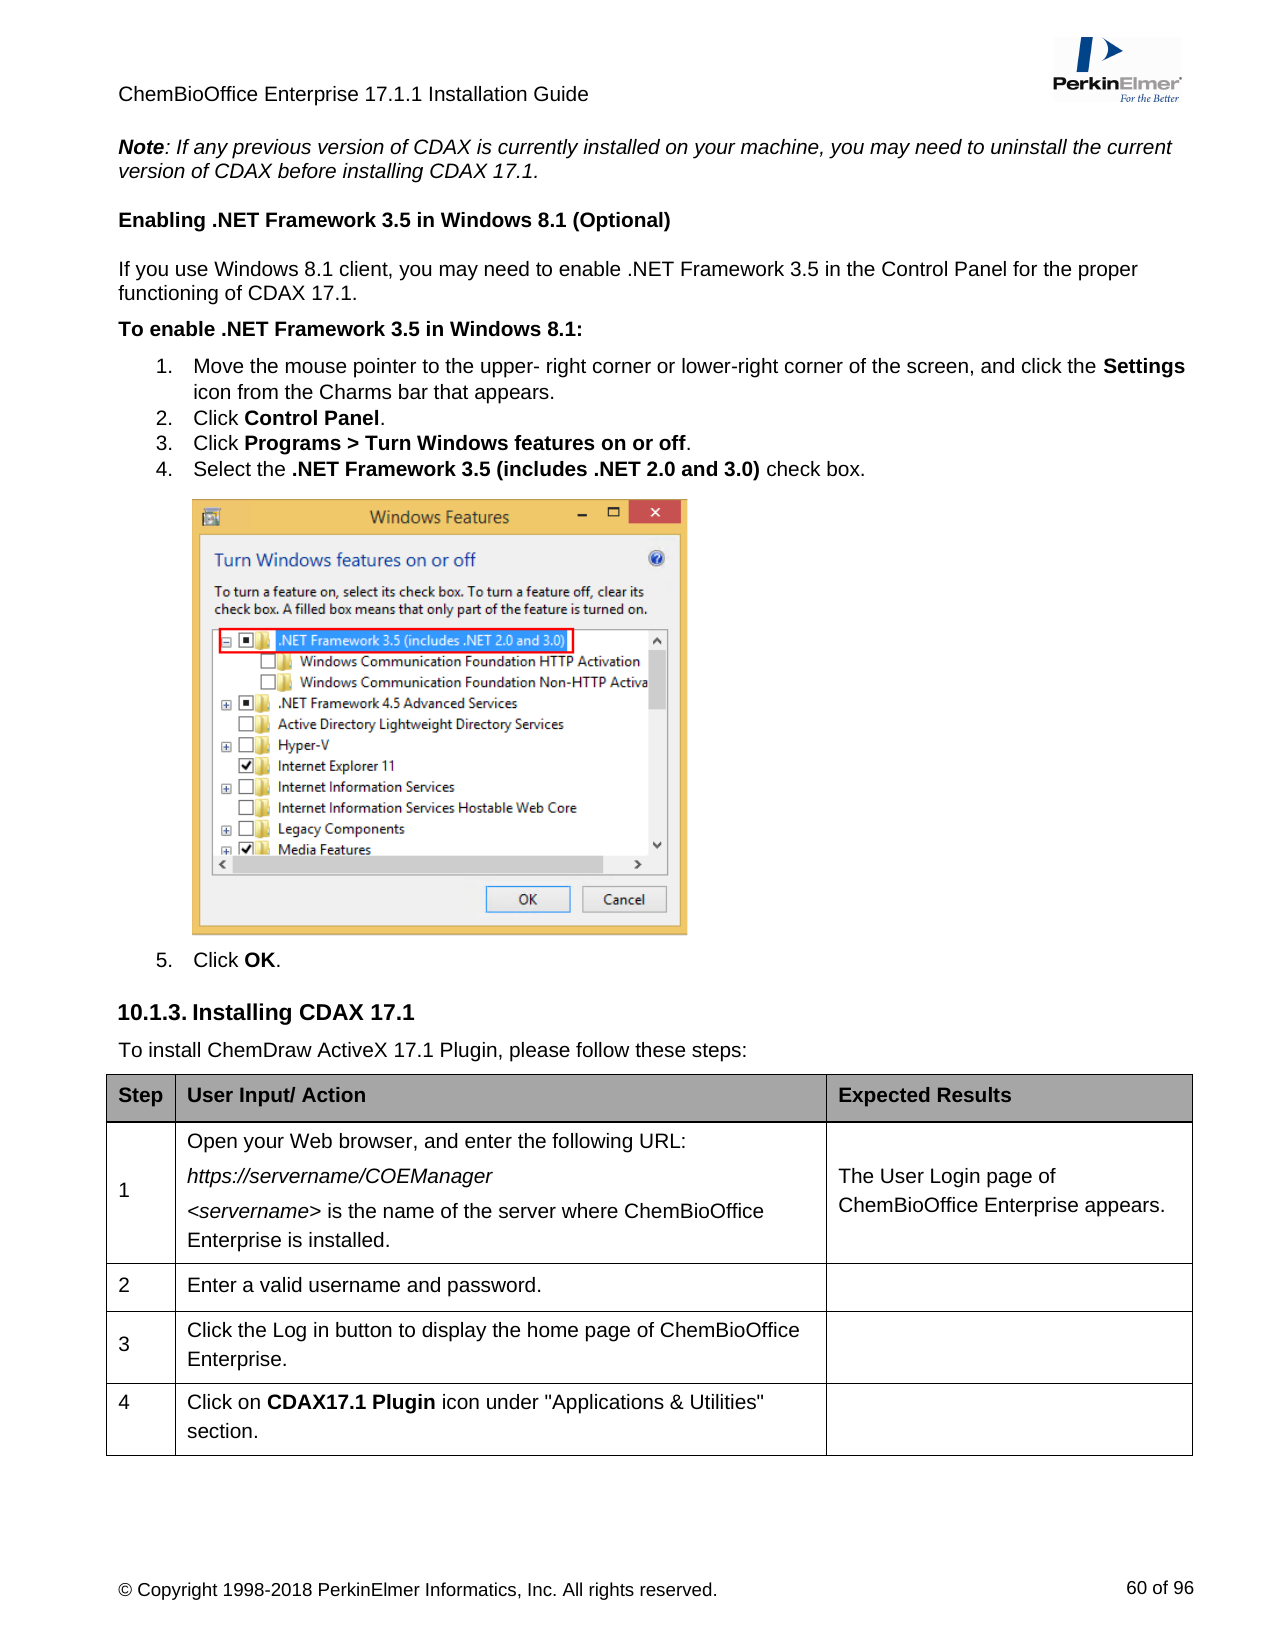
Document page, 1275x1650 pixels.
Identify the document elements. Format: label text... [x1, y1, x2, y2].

table_cell [827, 1312, 1192, 1383]
table_cell Click the Log in button to display the home page of ChemBioOffice Enterprise. [176, 1312, 826, 1383]
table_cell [176, 1384, 826, 1454]
table_header Expected Results [827, 1075, 1192, 1121]
table_cell Open your Web browser, and enter the following URL: https://servername/COEManager <servername> is the name of the server where ChemBioOffice Enterprise is installed. [176, 1123, 826, 1263]
table_cell 2 [107, 1264, 175, 1311]
table_cell [827, 1384, 1192, 1454]
text If you use Windows 8.1 client, you may need to enable .NET Framework 3.5 in the Control Panel for the proper functioning of CDAX 17.1. [118, 257, 1204, 305]
table_cell 3 [107, 1312, 175, 1383]
table_header User Input/ Action [176, 1075, 826, 1121]
picture [192, 499, 688, 936]
table_cell The User Login page of ChemBioOffice Enterprise appears. [827, 1123, 1192, 1263]
table_cell 1 [107, 1123, 175, 1263]
picture [1053, 37, 1182, 102]
subtitle Installing CDAX 17.1 [117, 999, 1204, 1025]
list Select the .NET Framework 3.5 (includes .NET 2.0 and 3.0) check box. [156, 457, 1204, 481]
text Note: If any previous version of CDAX is currently installed on your machine, you may need to uninstall the current version of CDAX before installing CDAX 17.1. [118, 135, 1204, 183]
table_cell [827, 1264, 1192, 1311]
list Move the mouse pointer to the upper- right corner or lower-right corner of the screen, and click the Settings icon from the Charms bar that appears. [156, 354, 1204, 403]
list Click OK. [156, 948, 1204, 972]
table_cell Enter a valid username and password. [176, 1264, 826, 1311]
text To enable .NET Framework 3.5 in Windows 8.1: [118, 317, 1204, 341]
table_header Step [107, 1075, 175, 1121]
list Click Programs > Turn Windows features on or off. [156, 431, 1204, 455]
table_cell 4 [107, 1384, 175, 1454]
text Enabling .NET Framework 3.5 in Windows 8.1 (Optional) [118, 208, 1204, 232]
list Click Control Panel. [156, 405, 1204, 429]
text To install ChemDraw ActiveX 17.1 Plugin, please follow these steps: [118, 1038, 1204, 1062]
